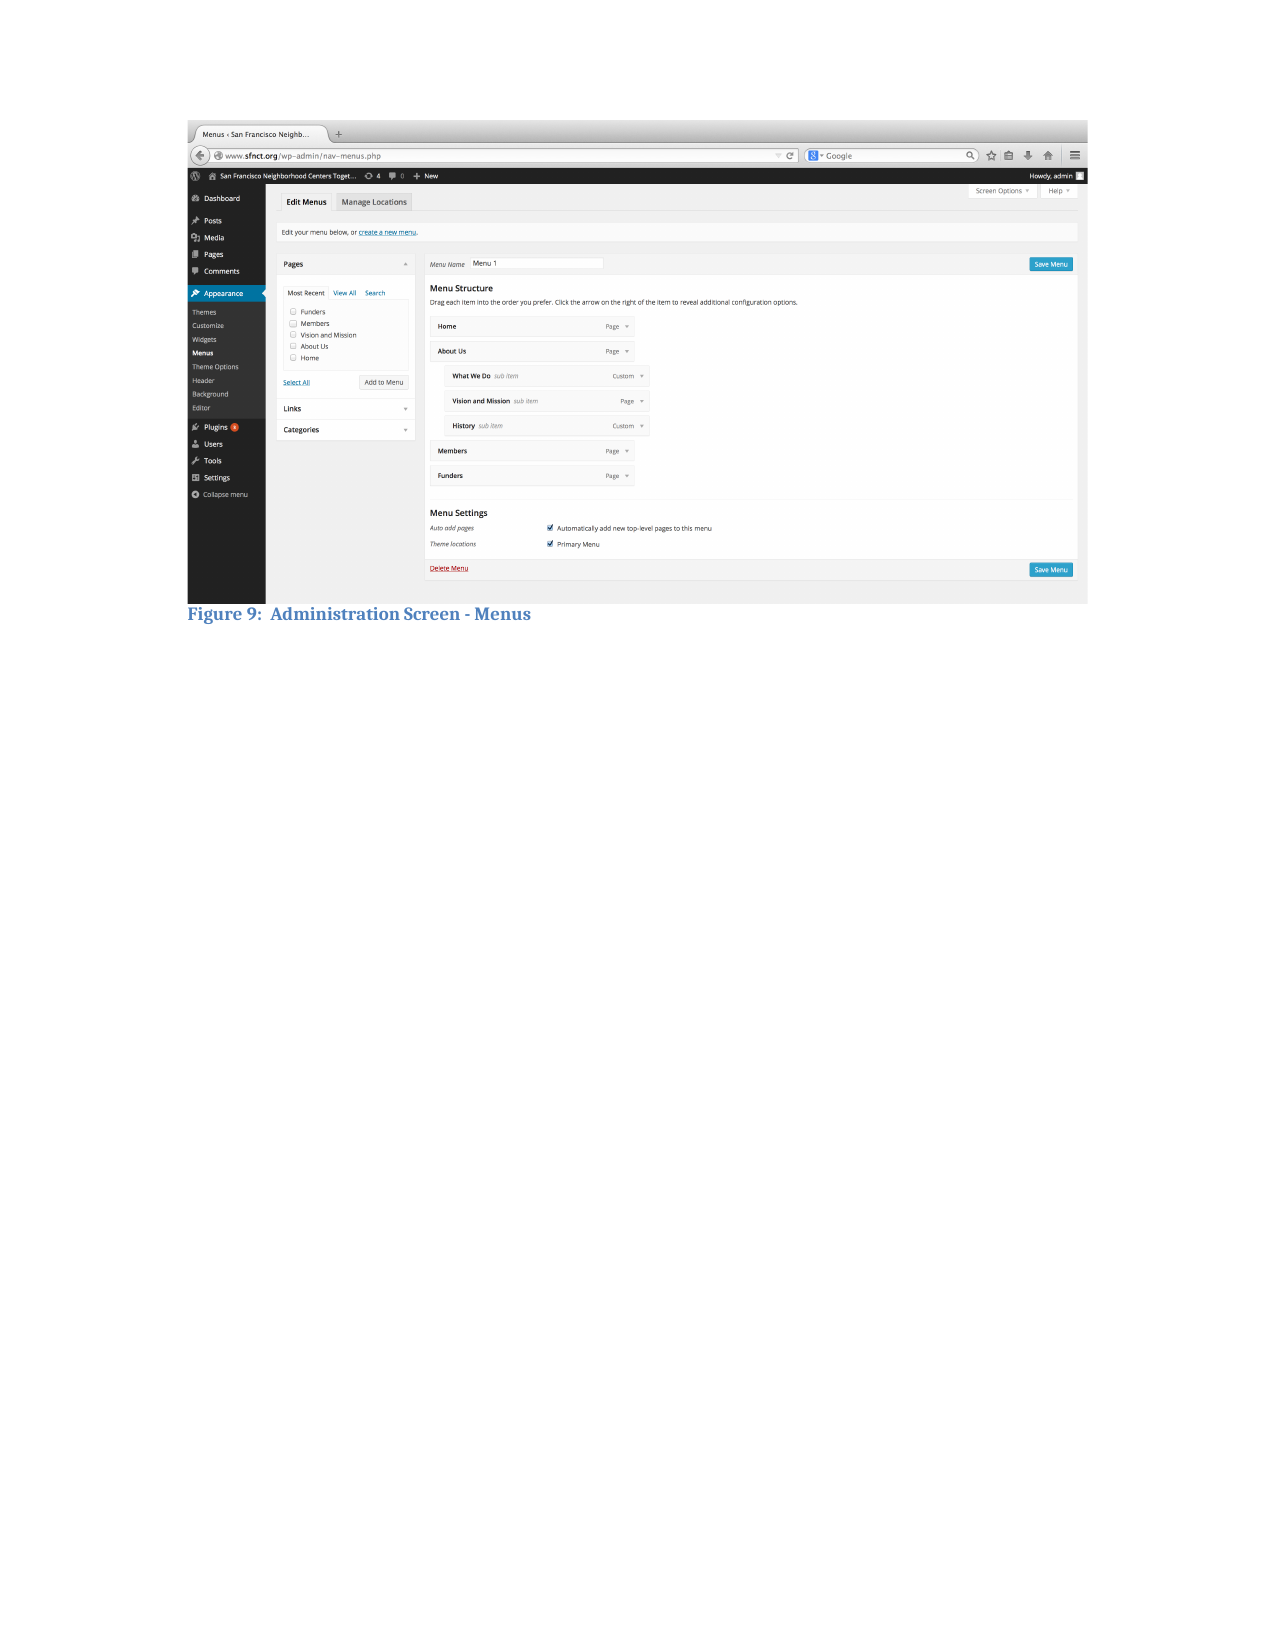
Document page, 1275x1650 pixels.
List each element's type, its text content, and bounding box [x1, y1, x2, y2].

text Figure 9: Administration Screen - Menus [187, 604, 1087, 625]
picture [187, 120, 1088, 604]
